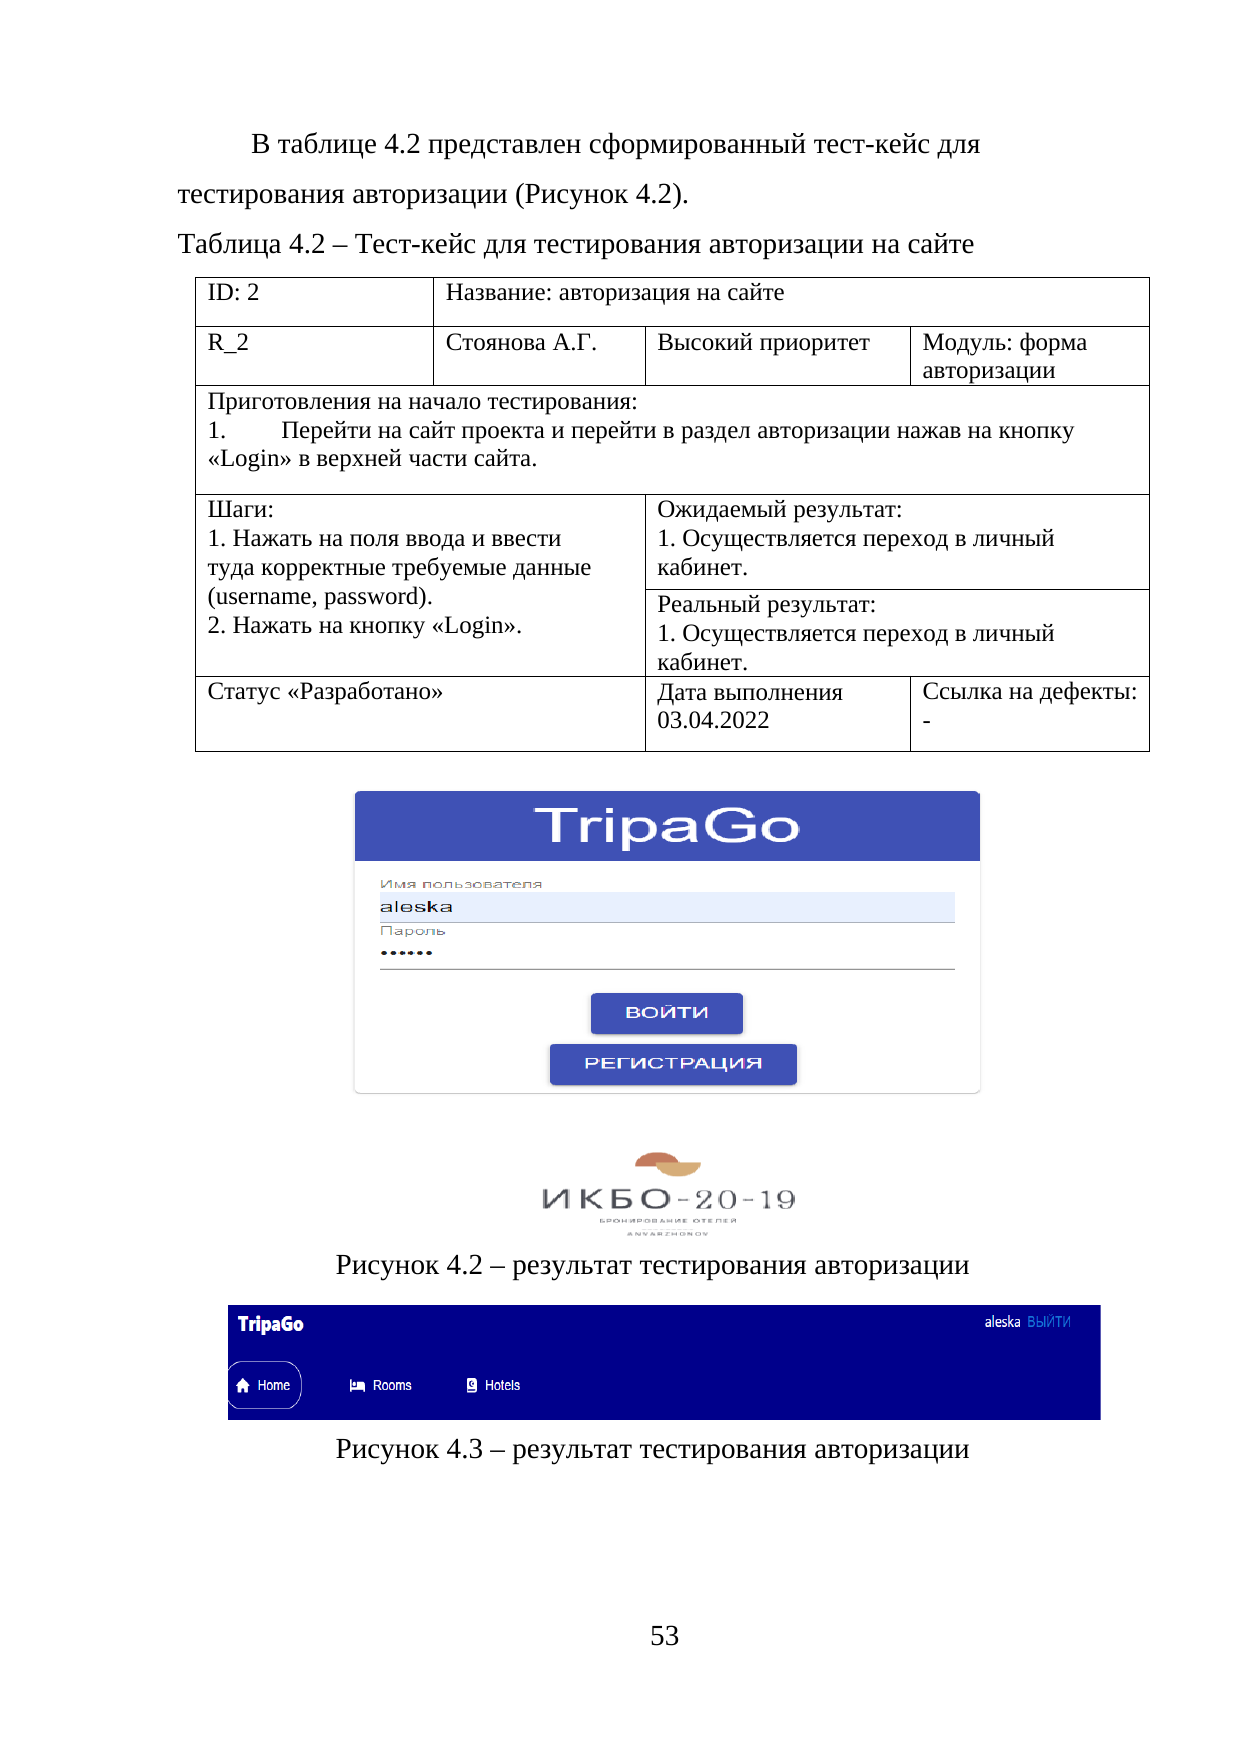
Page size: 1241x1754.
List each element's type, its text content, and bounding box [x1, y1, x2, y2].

table_cell Реальный результат: 1. Осуществляется переход в личный кабинет. [646, 590, 1149, 676]
table_header ID: 2 [196, 278, 433, 326]
table_cell Стоянова А.Г. [434, 327, 645, 385]
table_cell Приготовления на начало тестирования: 1. Перейти на сайт проекта и перейти в раздел авторизации нажав на кнопку «Login» в верхней части сайта. [196, 386, 1149, 494]
table_cell Ссылка на дефекты: - [911, 677, 1149, 751]
table_cell Высокий приоритет [646, 327, 910, 385]
table_cell Модуль: форма авторизации [911, 327, 1149, 385]
table_cell R_2 [196, 327, 433, 385]
text Рисунок 4.3 – результат тестирования авторизации [228, 1432, 1077, 1465]
table_cell Статус «Разработано» [196, 677, 645, 751]
table_cell Шаги: Нажать на поля ввода и ввести туда корректные требуемые данные (username, password). Нажать на кнопку «Login». [196, 495, 645, 676]
picture [295, 776, 1034, 1236]
table_cell Ожидаемый результат: 1. Осуществляется переход в личный кабинет. [646, 495, 1149, 588]
text Рисунок 4.2 – результат тестирования авторизации [228, 1247, 1077, 1281]
table_header Название: авторизация на сайте [434, 278, 1149, 326]
text В таблице 4.2 представлен сформированный тест-кейс для тестирования авторизации (Рисунок 4.2). [177, 126, 1152, 210]
table_cell Дата выполнения 03.04.2022 [646, 677, 910, 751]
picture [228, 1305, 1101, 1420]
text Таблица 4.2 – Тест-кейс для тестирования авторизации на сайте [177, 227, 1152, 260]
